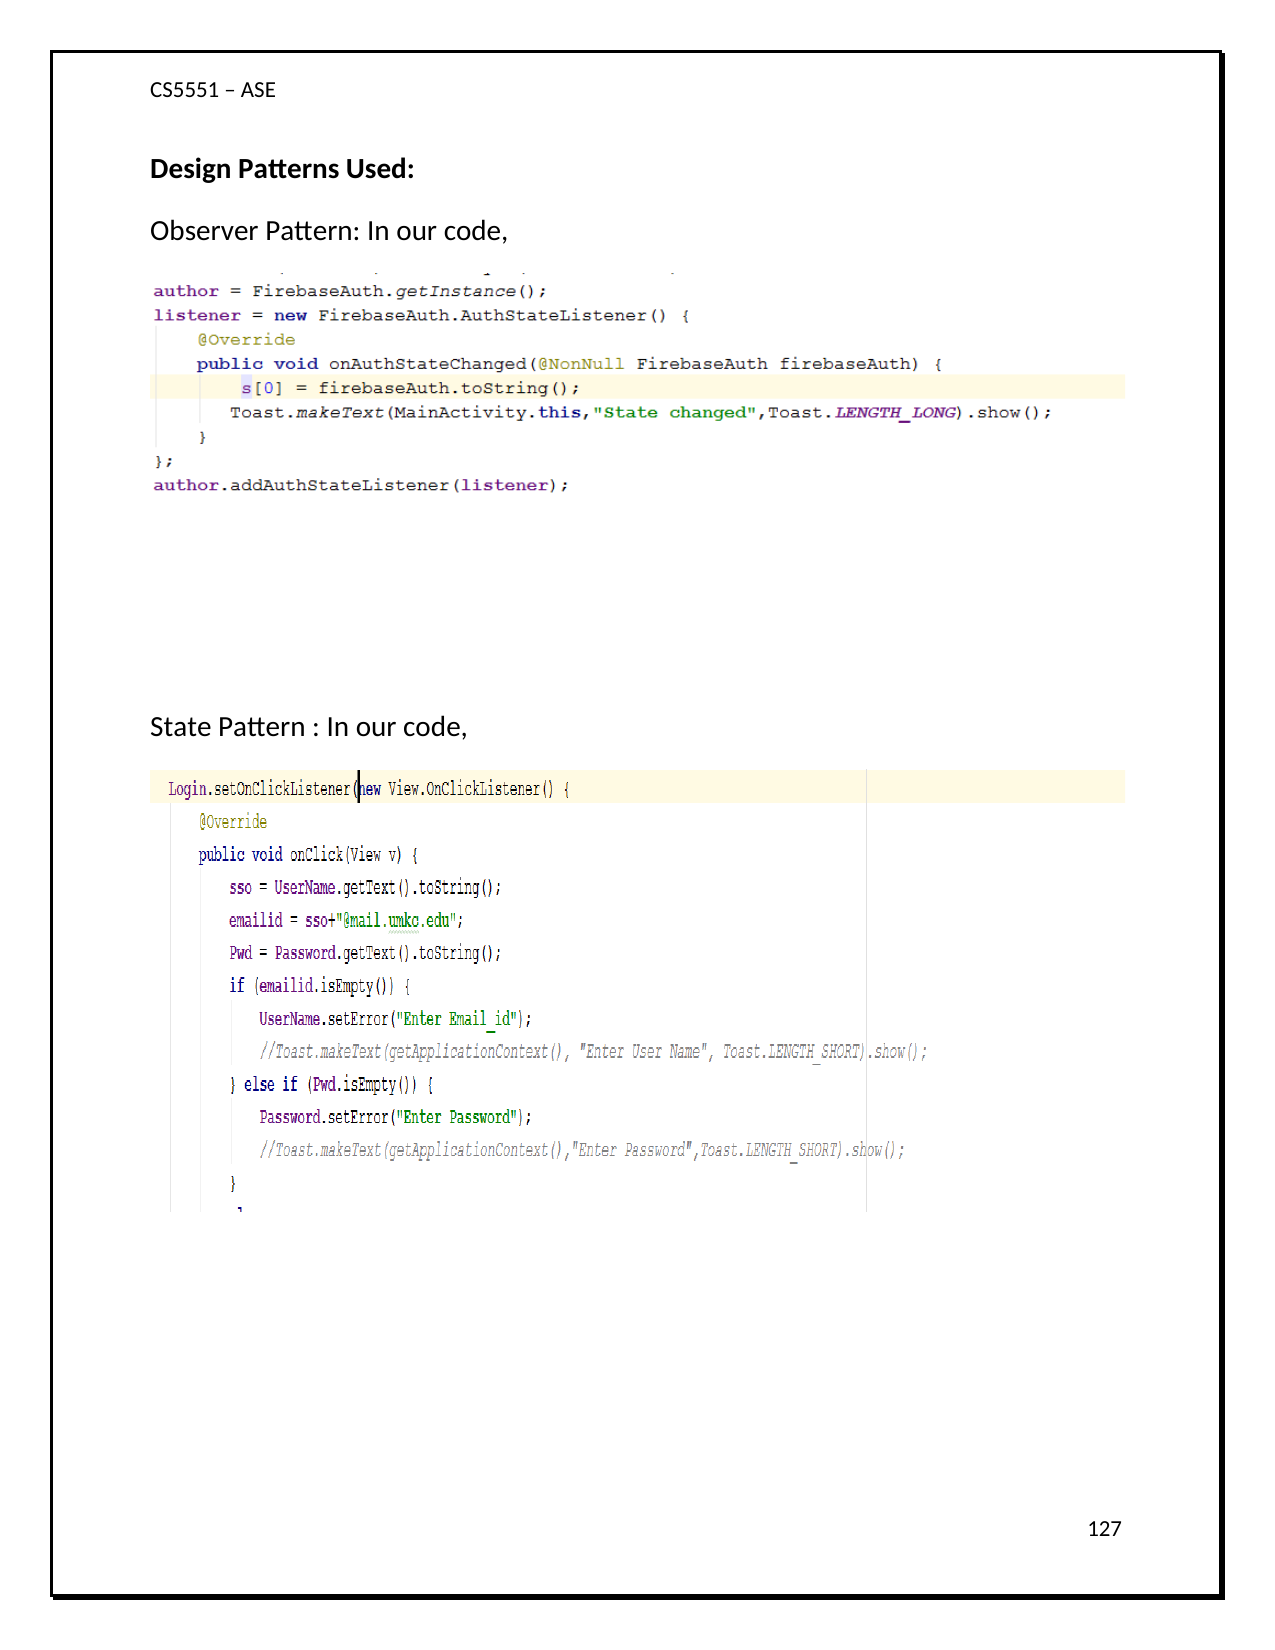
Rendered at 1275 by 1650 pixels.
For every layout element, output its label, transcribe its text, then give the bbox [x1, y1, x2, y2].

text Observer Pattern: In our code, [150, 212, 1122, 247]
text Design Patterns Used: [150, 150, 1122, 186]
picture [150, 769, 1125, 1212]
text State Pattern : In our code, [150, 708, 1122, 743]
picture [150, 273, 1125, 498]
